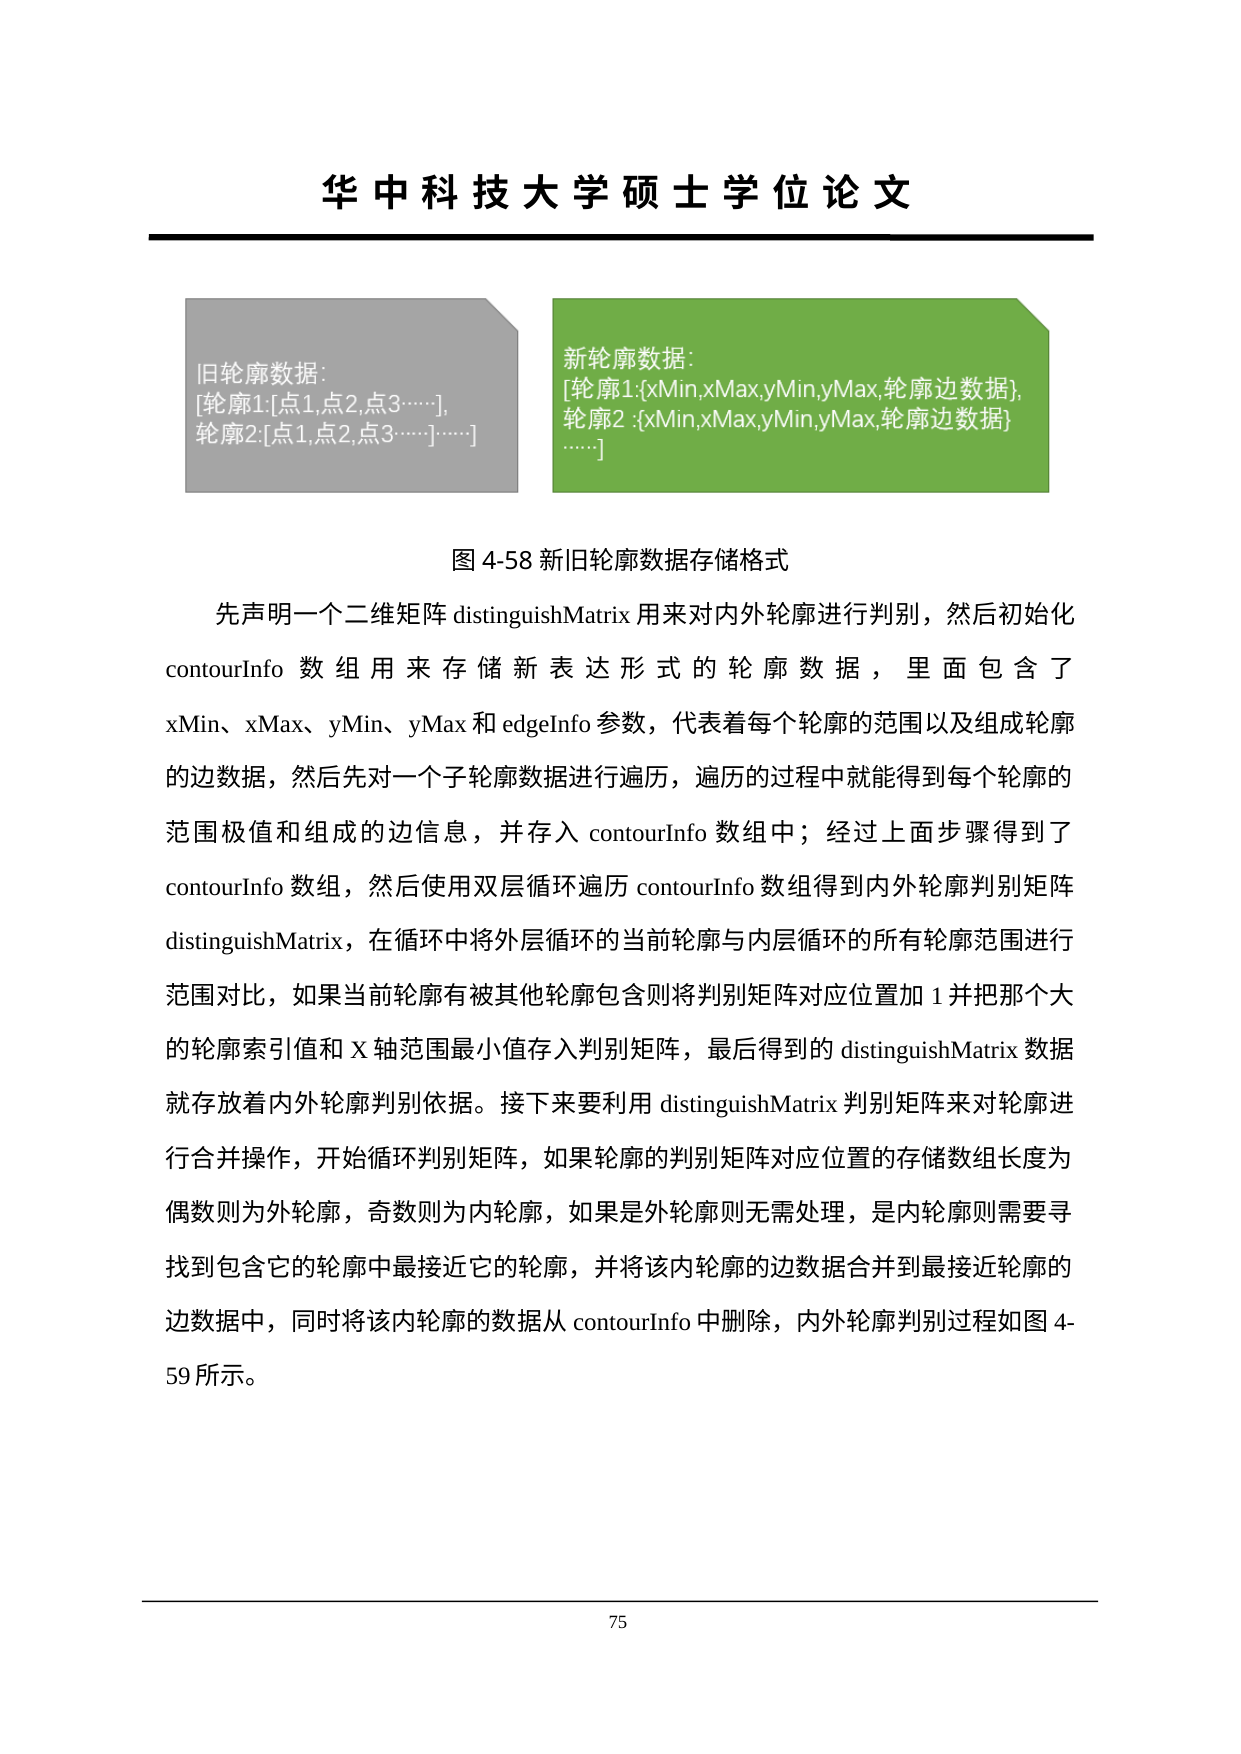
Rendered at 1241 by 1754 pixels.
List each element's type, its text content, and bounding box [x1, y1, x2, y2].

picture [165, 265, 1075, 526]
